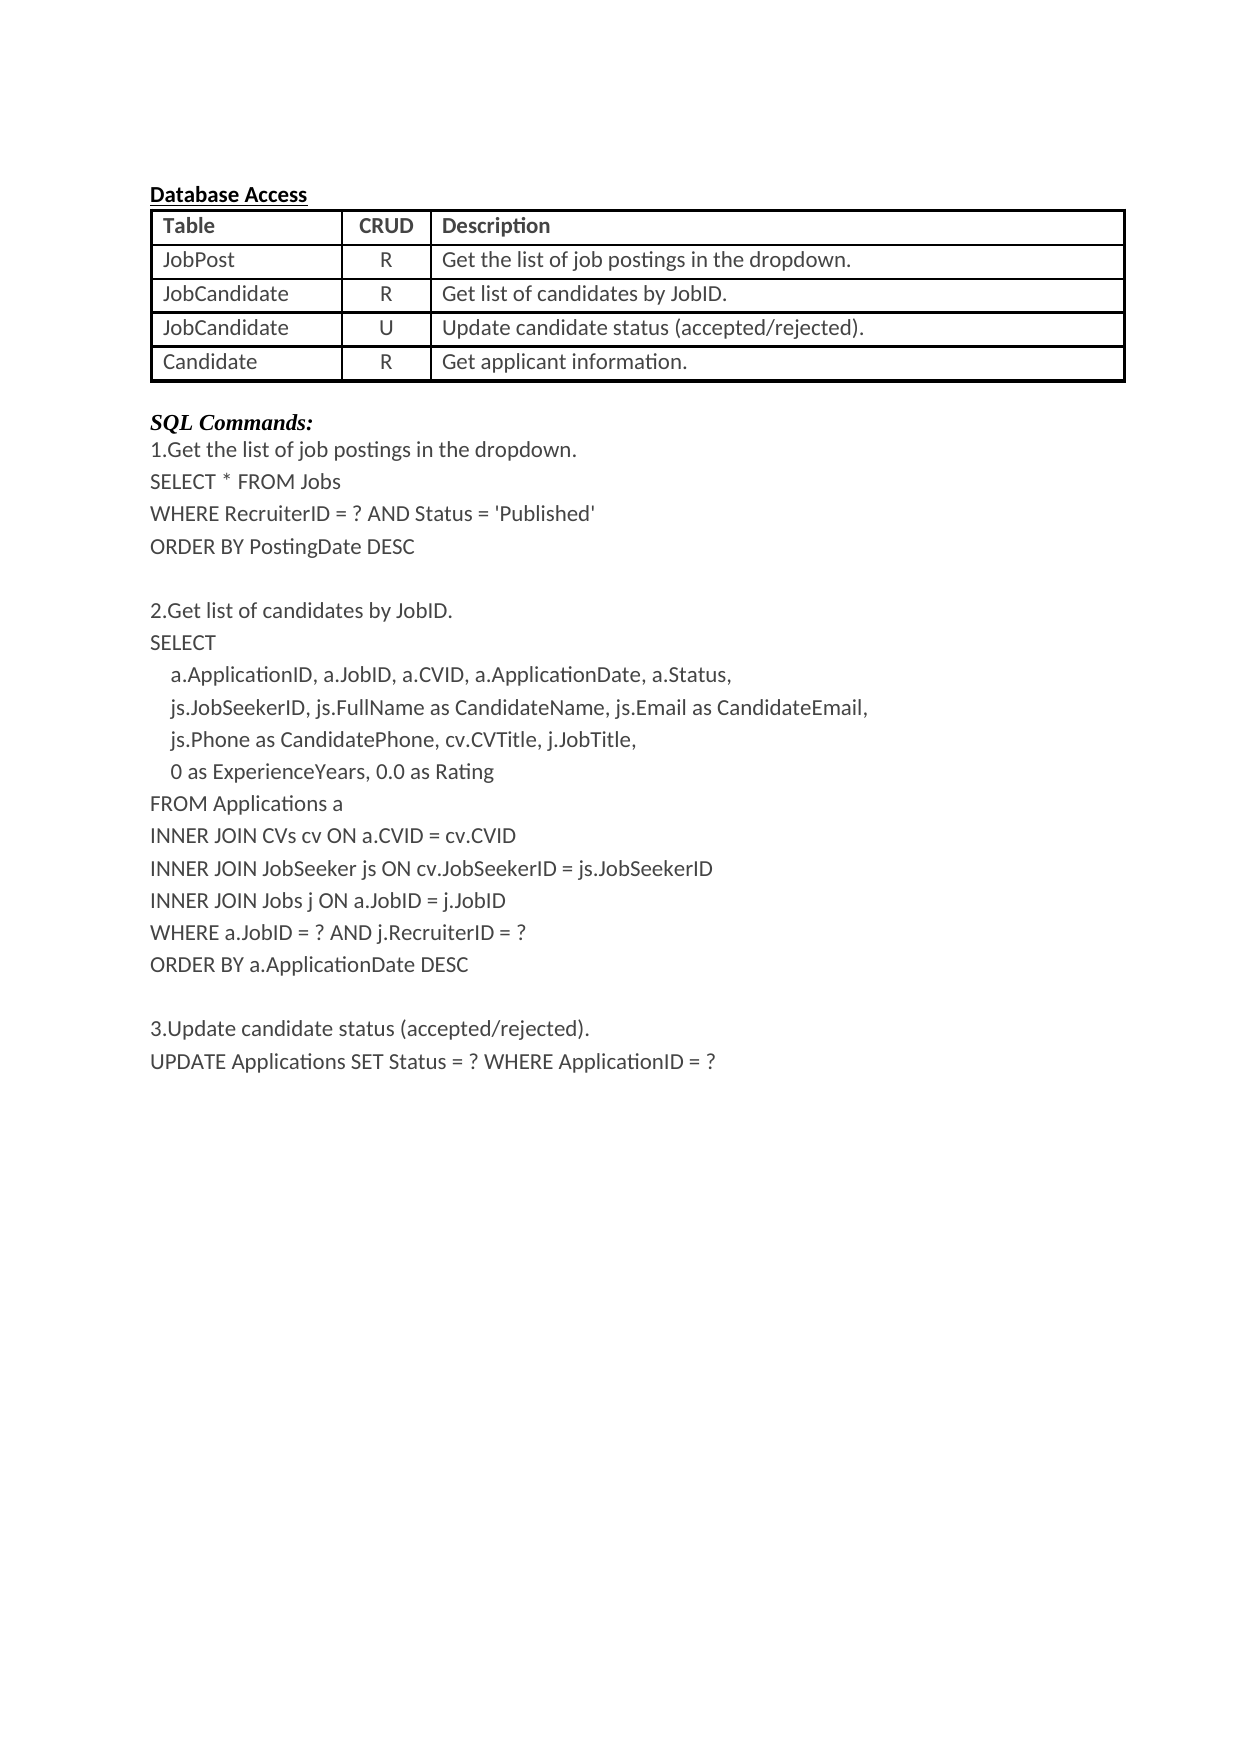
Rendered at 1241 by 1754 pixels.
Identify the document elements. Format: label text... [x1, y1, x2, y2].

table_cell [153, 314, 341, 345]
subtitle Database Access [150, 181, 1090, 208]
text a.ApplicationID, a.JobID, a.CVID, a.ApplicationDate, a.Status, [150, 661, 1090, 688]
text INNER JOIN CVs cv ON a.CVID = cv.CVID [150, 821, 1090, 849]
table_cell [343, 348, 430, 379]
text js.JobSeekerID, js.FullName as CandidateName, js.Email as CandidateEmail, [150, 693, 1090, 721]
text SELECT * FROM Jobs [150, 467, 1090, 495]
text FROM Applications a [150, 789, 1090, 817]
text INNER JOIN Jobs j ON a.JobID = j.JobID [150, 886, 1090, 914]
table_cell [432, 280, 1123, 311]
text SQL Commands: [150, 409, 1090, 435]
text 2.Get list of candidates by JobID. [150, 596, 1090, 624]
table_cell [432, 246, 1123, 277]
text js.Phone as CandidatePhone, cv.CVTitle, j.JobTitle, [150, 725, 1090, 753]
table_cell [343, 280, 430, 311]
text WHERE a.JobID = ? AND j.RecruiterID = ? [150, 918, 1090, 946]
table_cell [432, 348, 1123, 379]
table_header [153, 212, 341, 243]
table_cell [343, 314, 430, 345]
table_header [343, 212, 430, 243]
text ORDER BY a.ApplicationDate DESC [150, 950, 1090, 978]
text 3.Update candidate status (accepted/rejected). [150, 1014, 1090, 1043]
text SELECT [150, 628, 1090, 656]
text ORDER BY PostingDate DESC [150, 532, 1090, 560]
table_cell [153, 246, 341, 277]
text INNER JOIN JobSeeker js ON cv.JobSeekerID = js.JobSeekerID [150, 854, 1090, 882]
text 0 as ExperienceYears, 0.0 as Rating [150, 757, 1090, 785]
text UPDATE Applications SET Status = ? WHERE ApplicationID = ? [150, 1047, 1090, 1075]
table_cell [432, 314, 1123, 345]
text 1.Get the list of job postings in the dropdown. [150, 435, 1090, 463]
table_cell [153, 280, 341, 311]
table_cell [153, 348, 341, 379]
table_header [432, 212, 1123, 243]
text WHERE RecruiterID = ? AND Status = 'Published' [150, 499, 1090, 528]
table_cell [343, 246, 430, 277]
